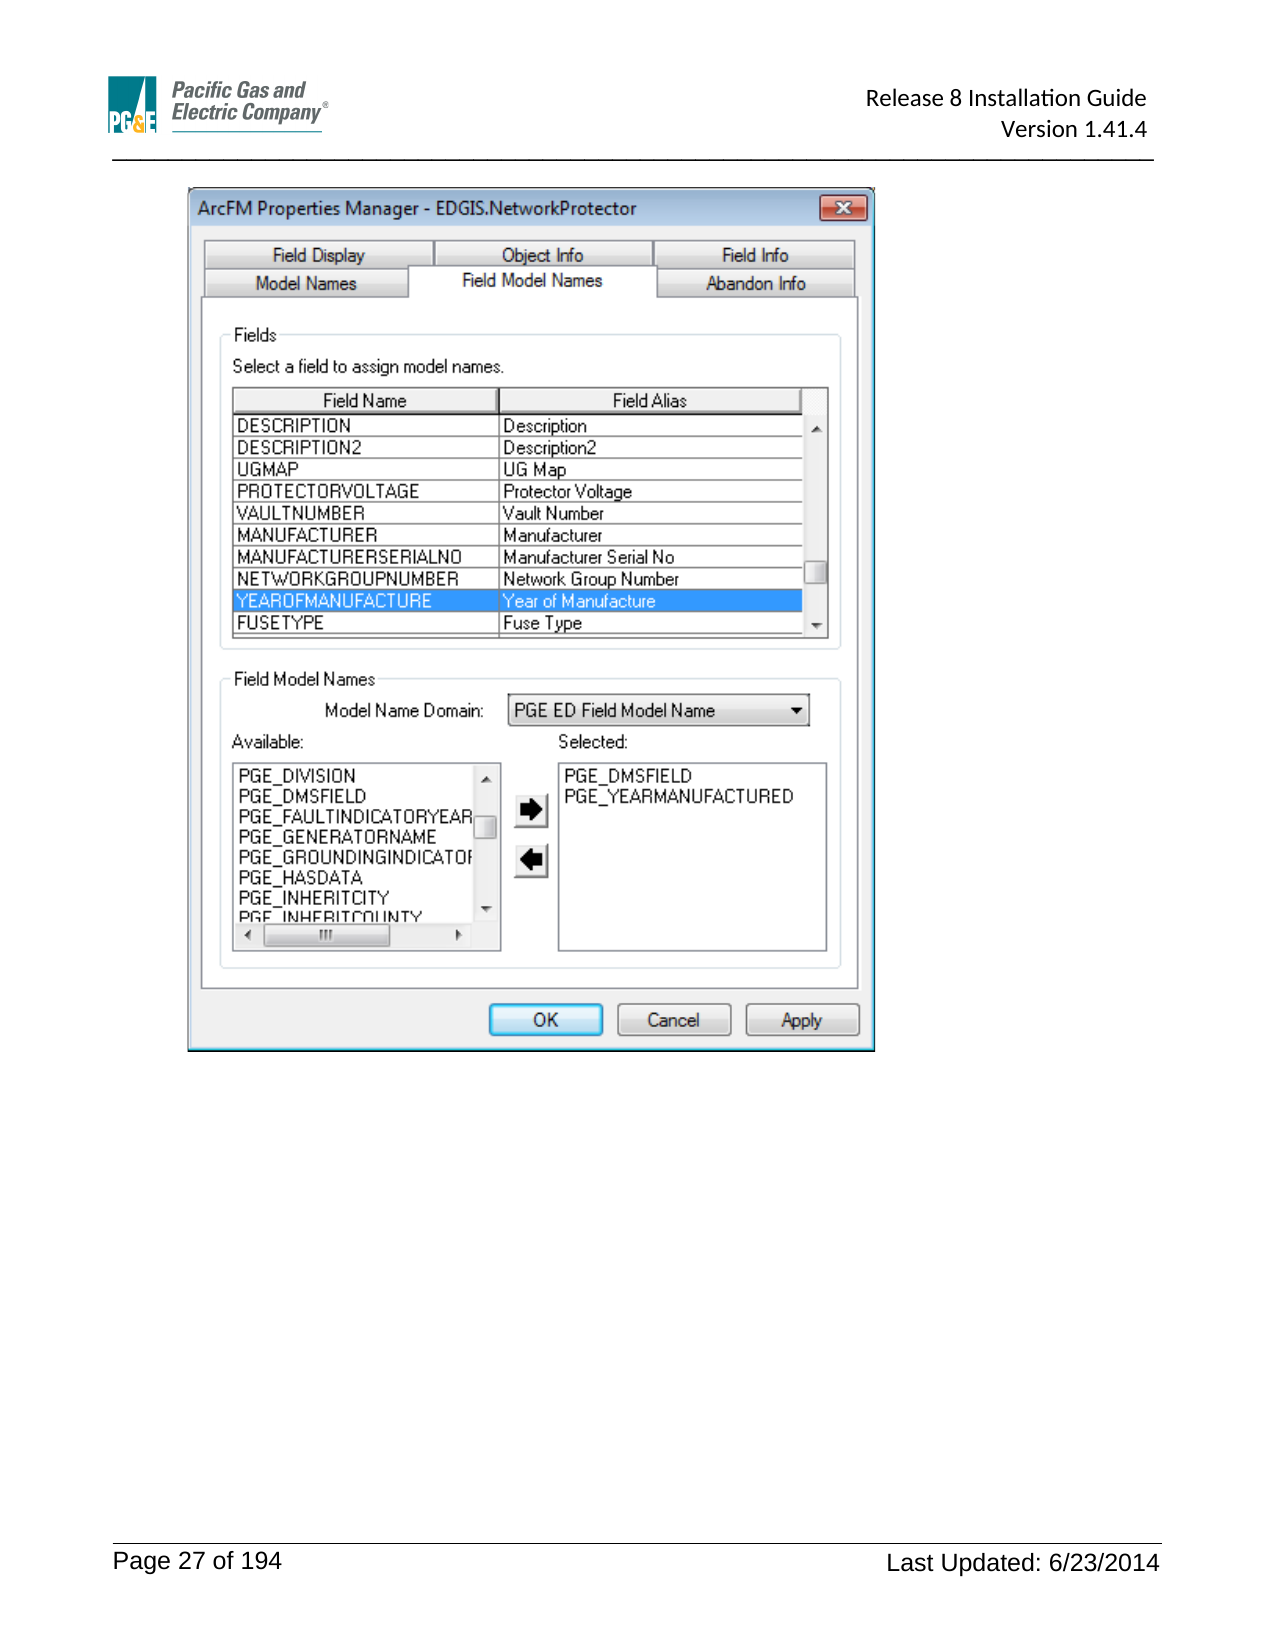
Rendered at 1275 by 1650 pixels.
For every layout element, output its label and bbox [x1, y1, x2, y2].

picture [187, 187, 876, 1052]
